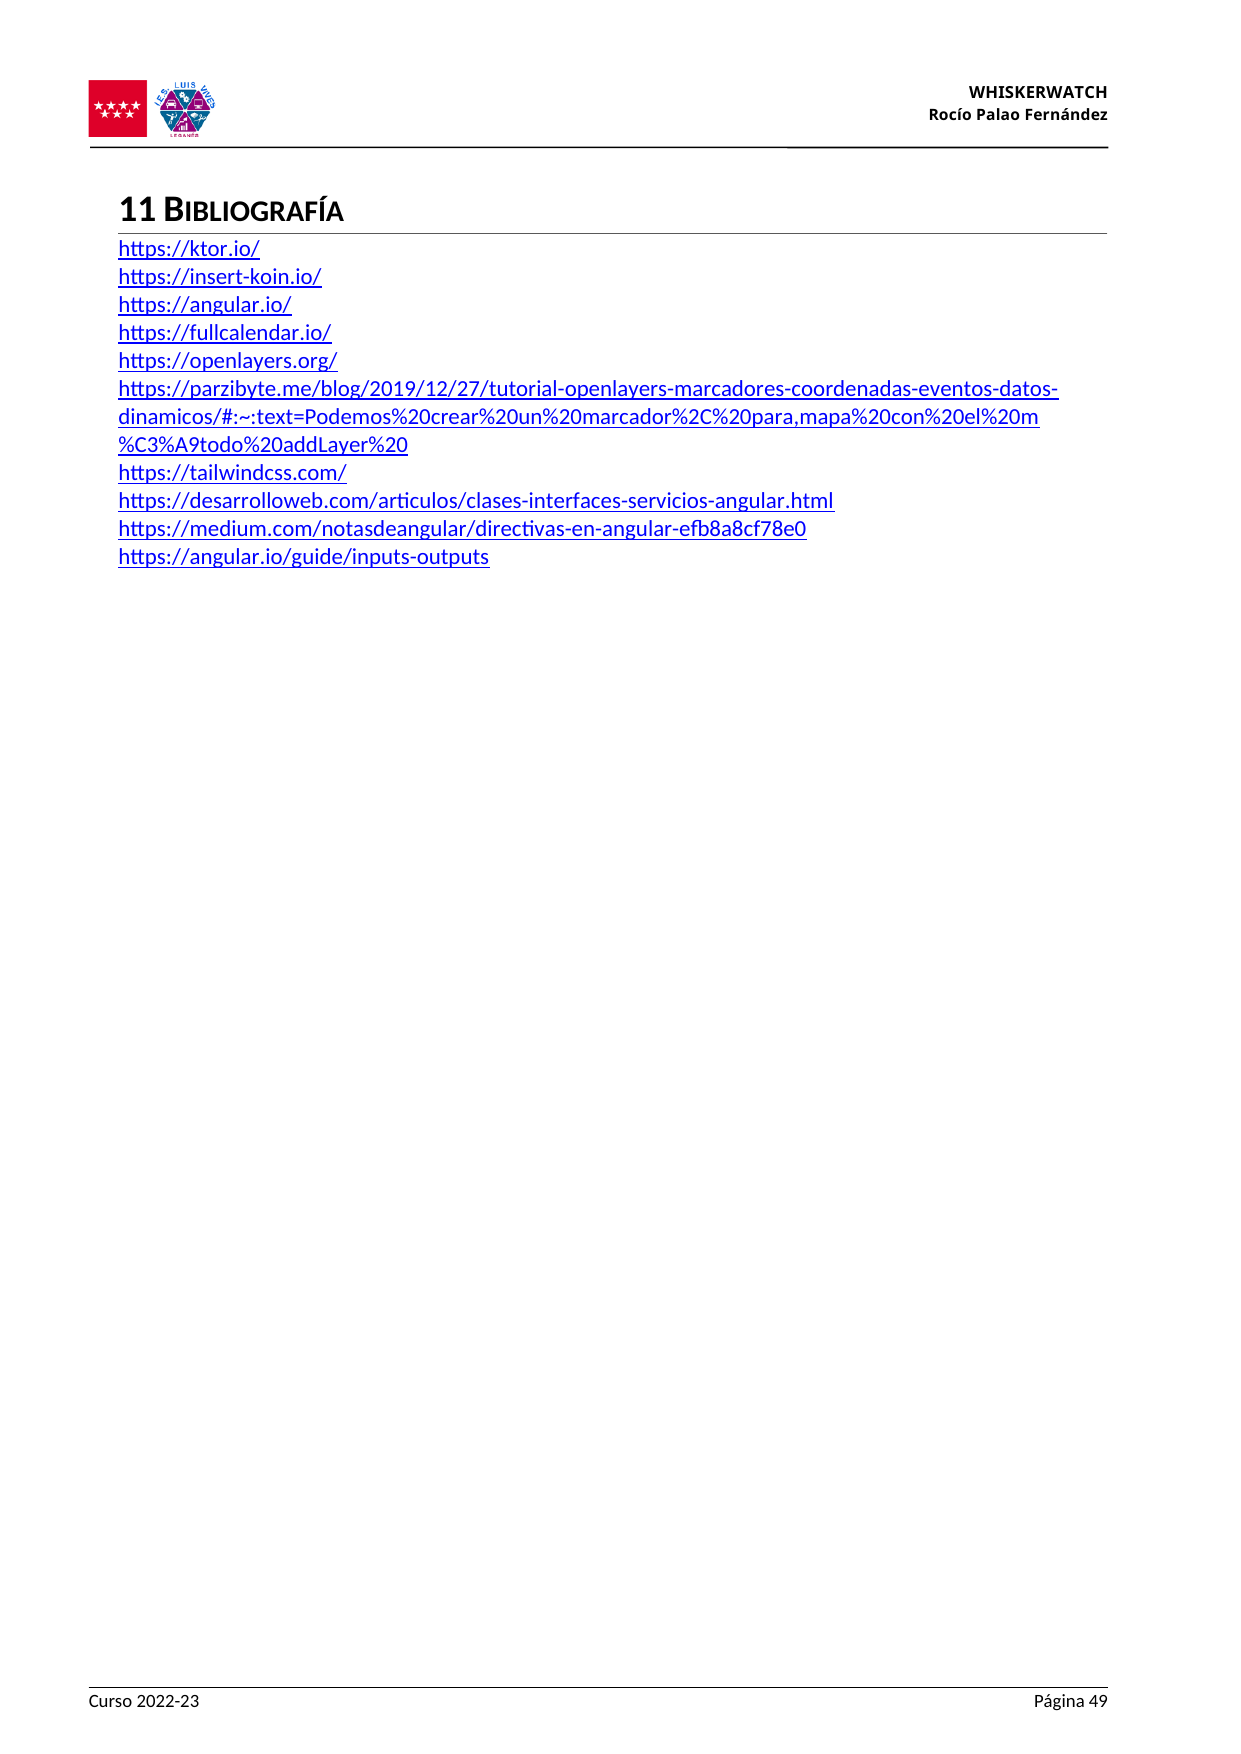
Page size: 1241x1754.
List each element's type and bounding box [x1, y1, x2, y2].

picture [87, 80, 215, 136]
